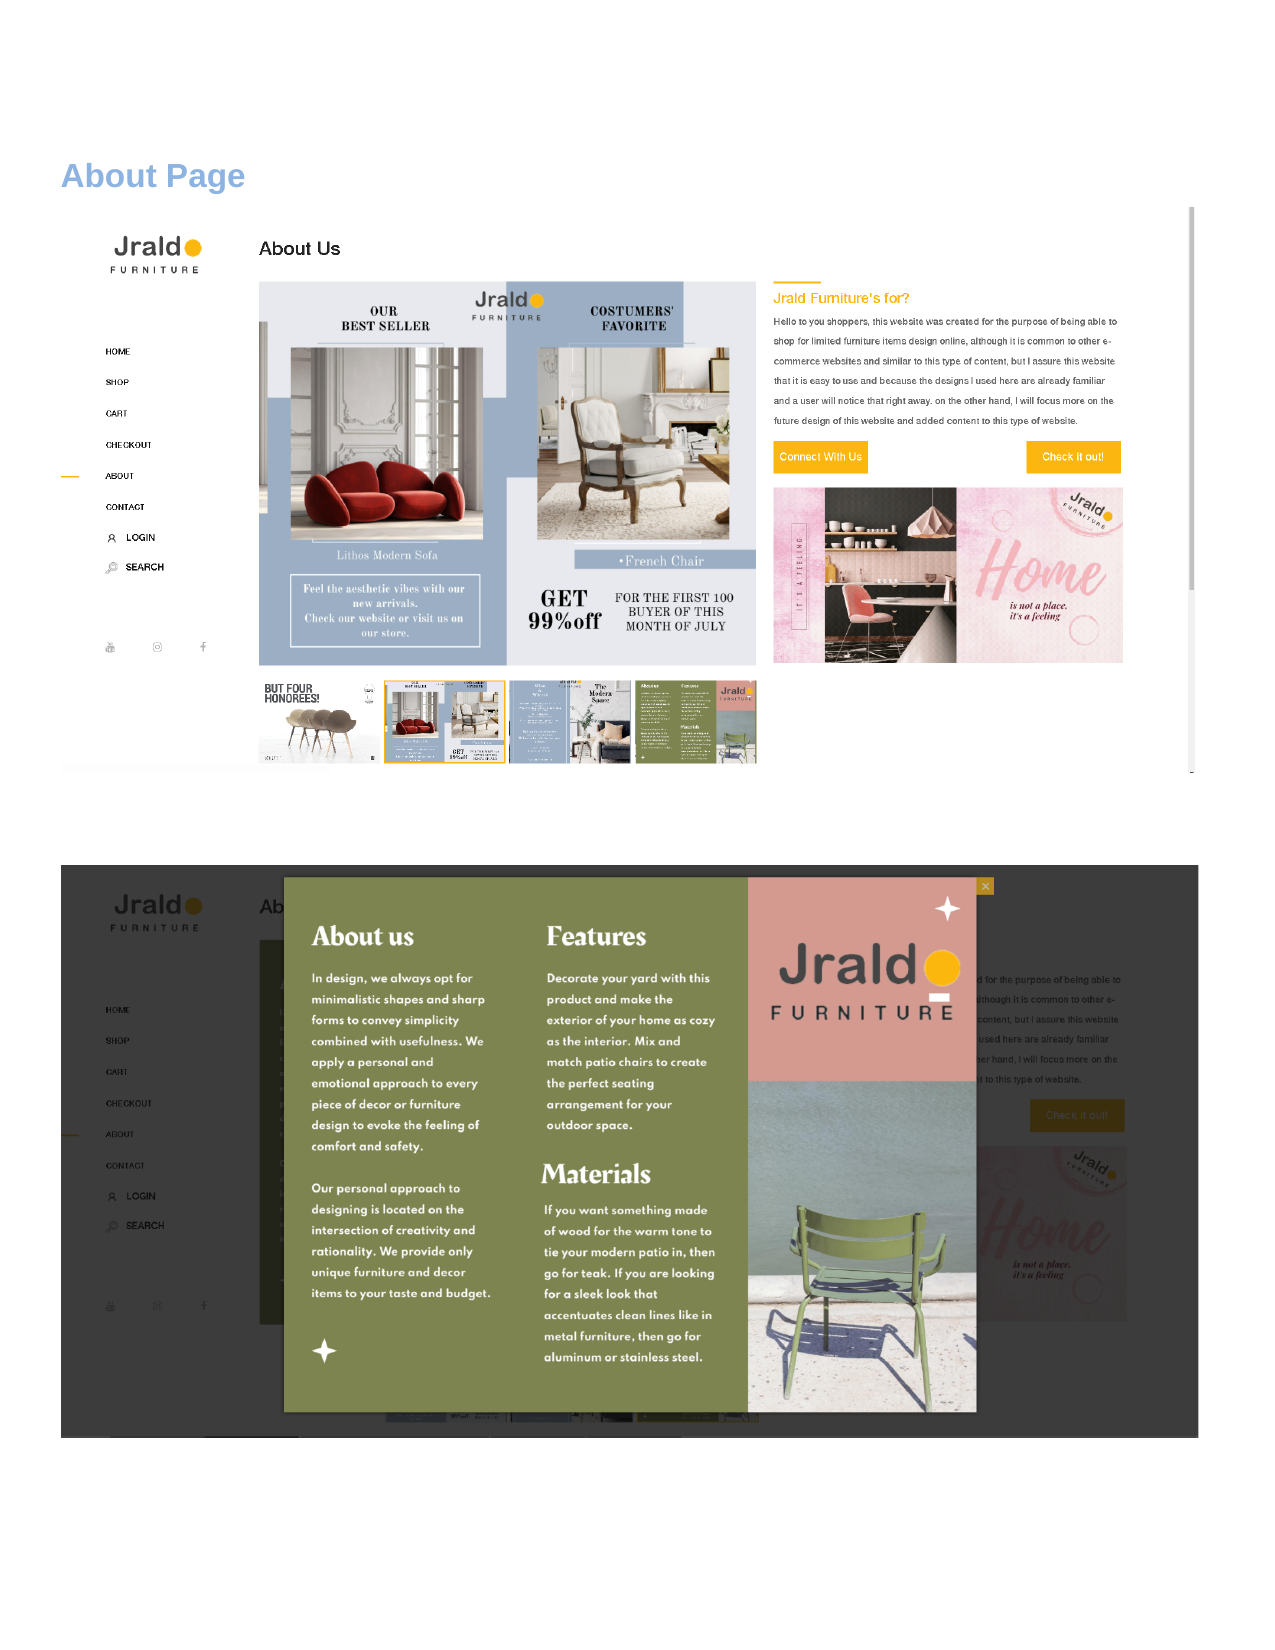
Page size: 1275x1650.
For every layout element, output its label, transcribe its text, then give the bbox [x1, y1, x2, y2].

picture [61, 207, 1195, 773]
picture [61, 865, 1199, 1438]
text About Page [60, 156, 1198, 195]
